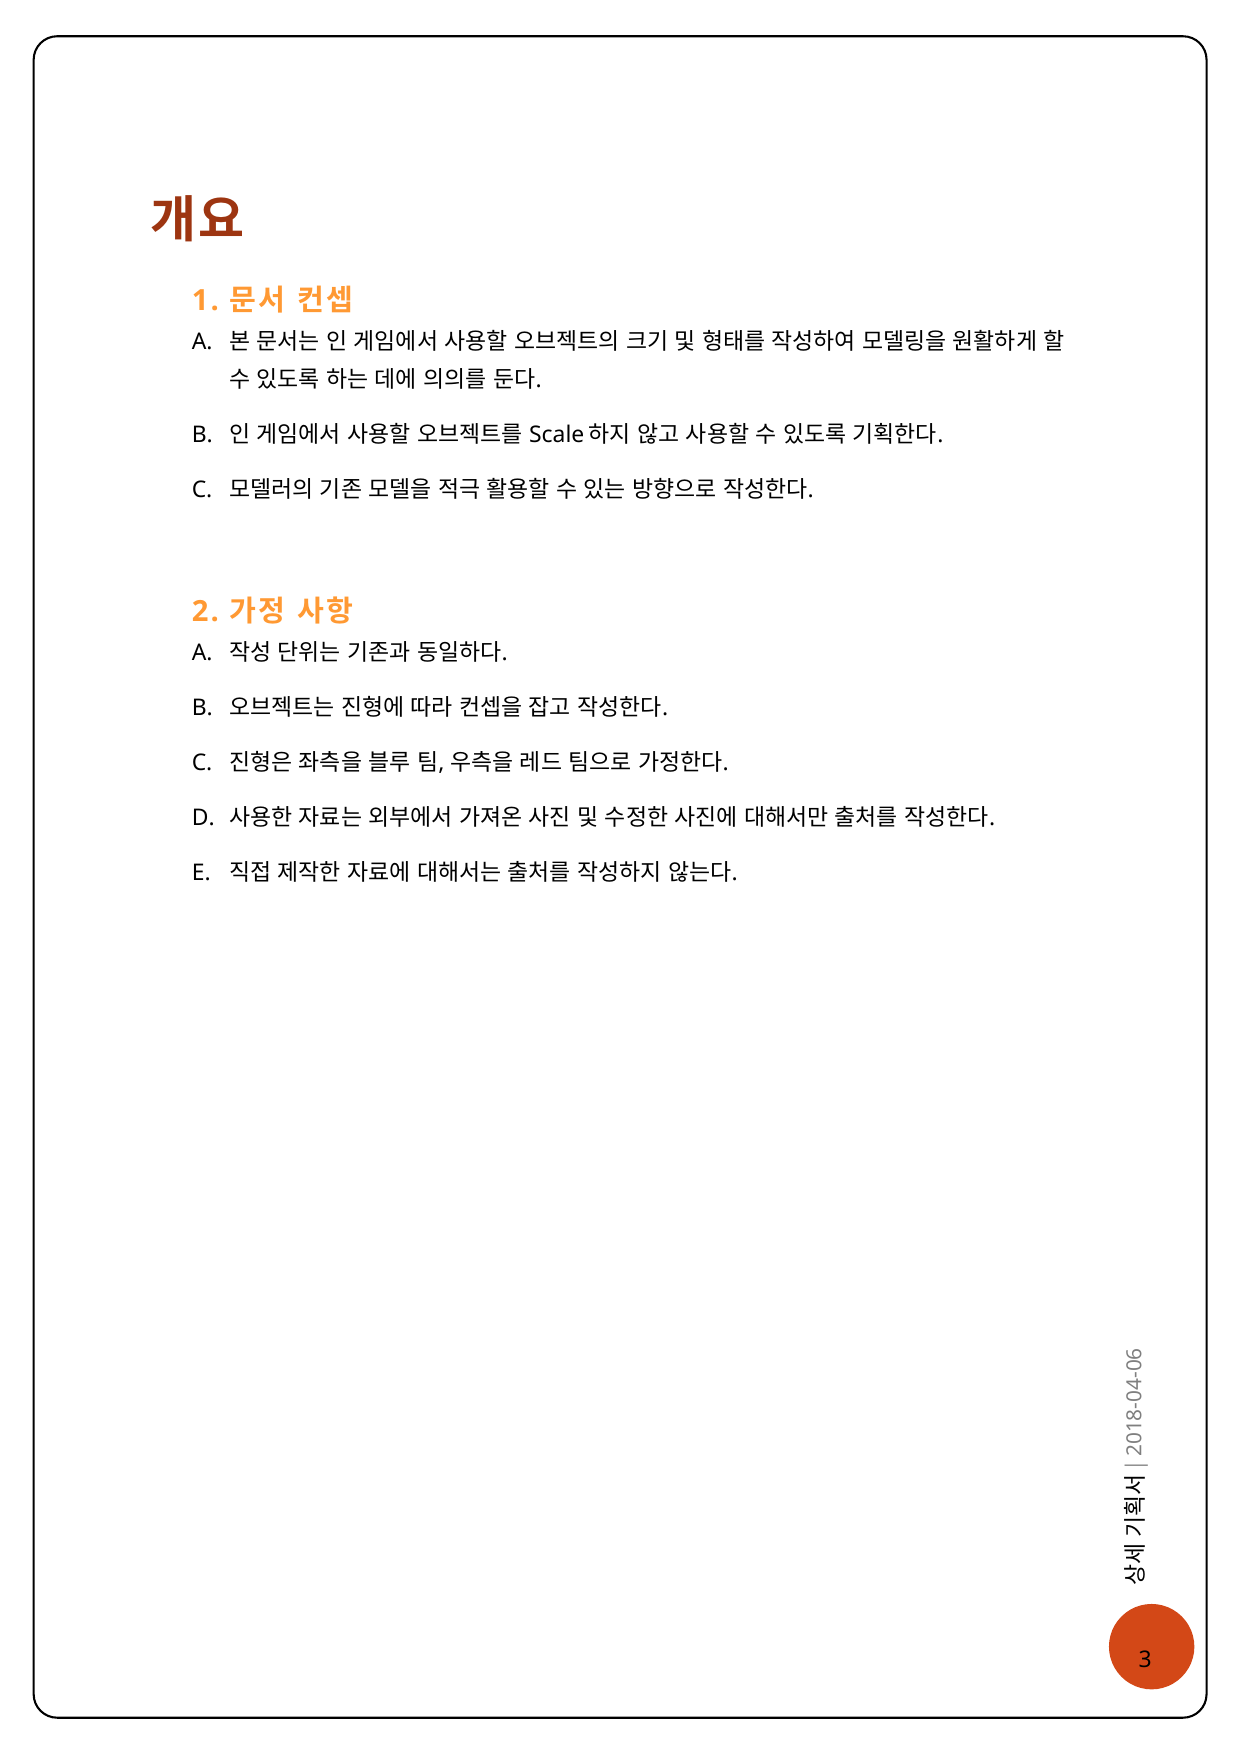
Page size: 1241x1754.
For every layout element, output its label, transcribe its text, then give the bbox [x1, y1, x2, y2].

subtitle 개요 [150, 179, 1090, 251]
list 사용한 자료는 외부에서 가져온 사진 및 수정한 사진에 대해서만 출처를 작성한다. [192, 799, 1090, 832]
list 모델러의 기존 모델을 적극 활용할 수 있는 방향으로 작성한다. [192, 471, 1090, 504]
list 작성 단위는 기존과 동일하다. [192, 634, 1090, 667]
list 진형은 좌측을 블루 팀, 우측을 레드 팀으로 가정한다. [192, 744, 1090, 777]
subtitle 문서 컨셉 [192, 276, 1090, 319]
list 직접 제작한 자료에 대해서는 출처를 작성하지 않는다. [192, 854, 1090, 887]
subtitle 가정 사항 [192, 587, 1090, 629]
list 인 게임에서 사용할 오브젝트를 Scale하지 않고 사용할 수 있도록 기획한다. [192, 416, 1090, 449]
list 오브젝트는 진형에 따라 컨셉을 잡고 작성한다. [192, 689, 1090, 722]
list 본 문서는 인 게임에서 사용할 오브젝트의 크기 및 형태를 작성하여 모델링을 원활하게 할 수 있도록 하는 데에 의의를 둔다. [192, 323, 1090, 394]
